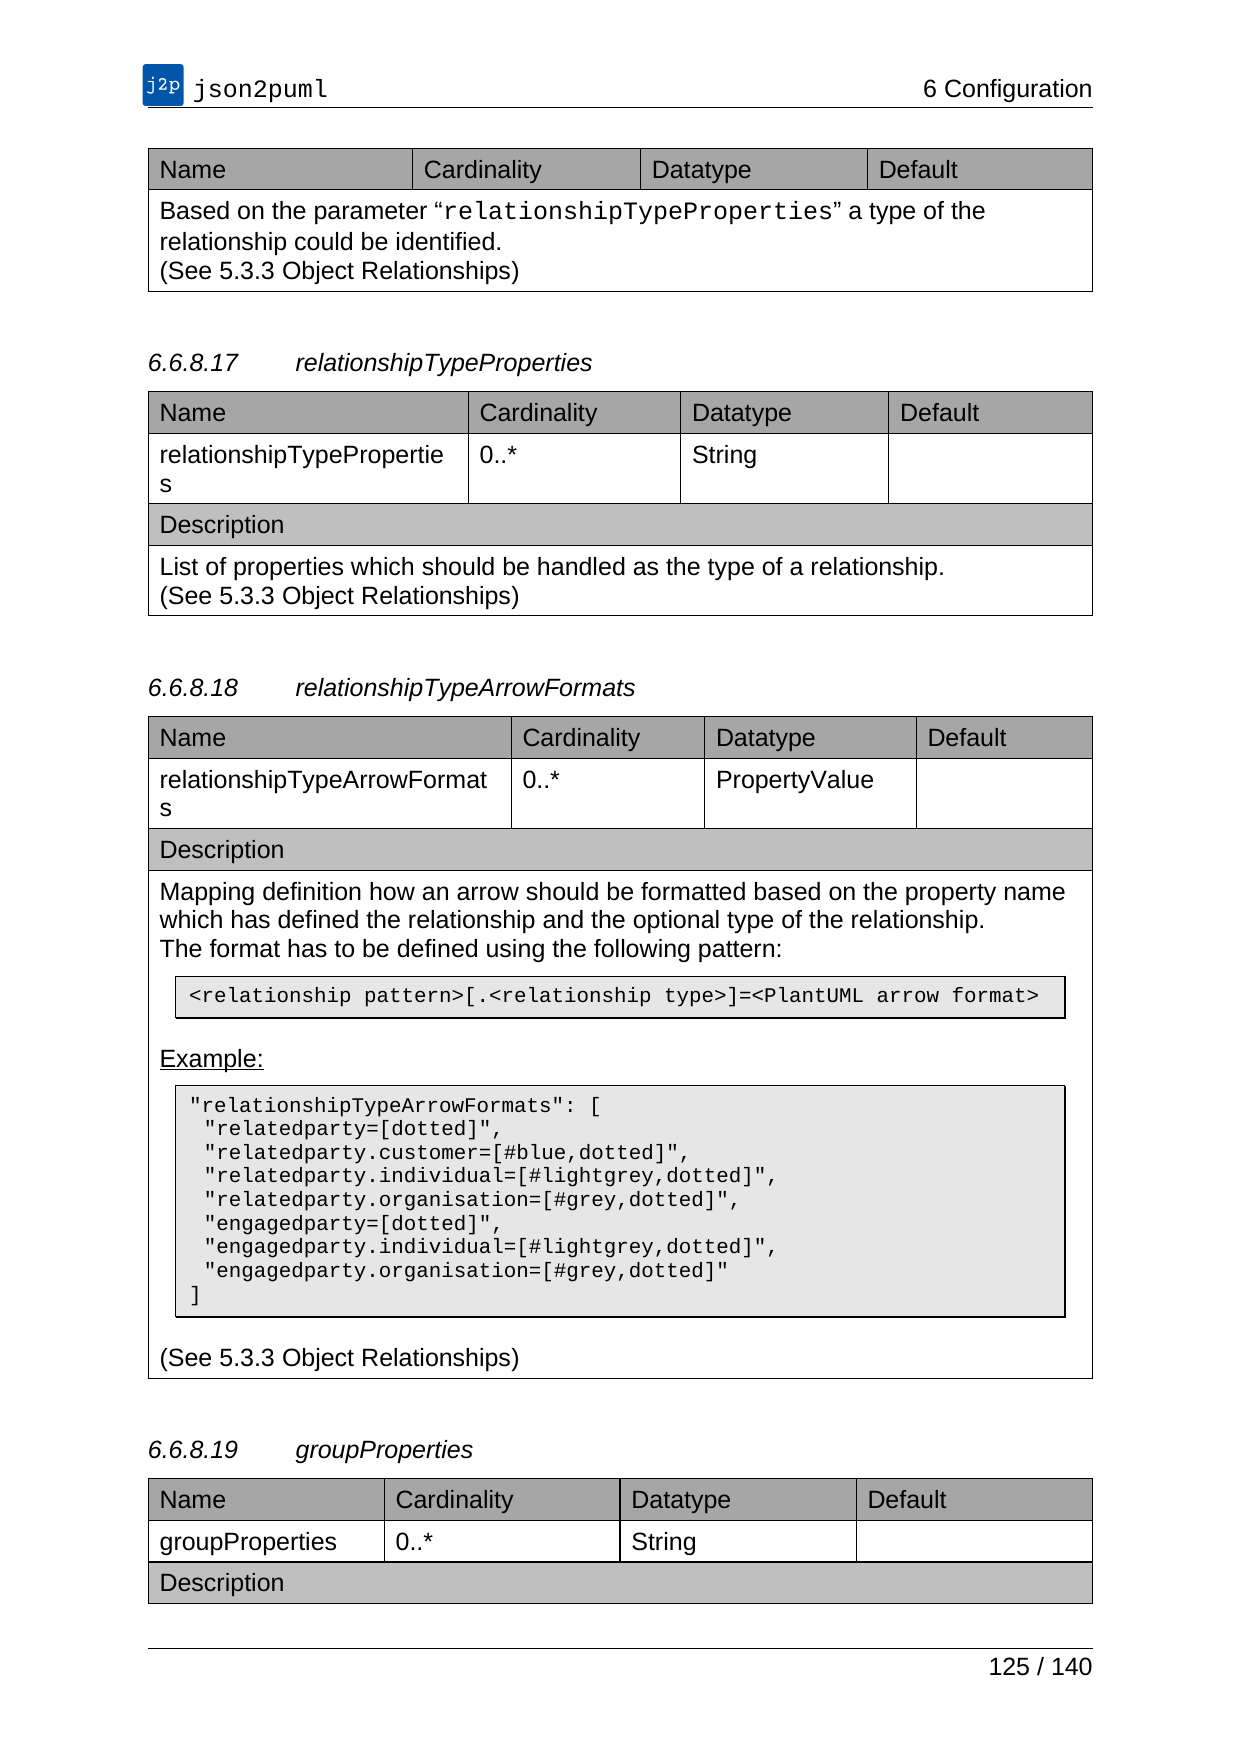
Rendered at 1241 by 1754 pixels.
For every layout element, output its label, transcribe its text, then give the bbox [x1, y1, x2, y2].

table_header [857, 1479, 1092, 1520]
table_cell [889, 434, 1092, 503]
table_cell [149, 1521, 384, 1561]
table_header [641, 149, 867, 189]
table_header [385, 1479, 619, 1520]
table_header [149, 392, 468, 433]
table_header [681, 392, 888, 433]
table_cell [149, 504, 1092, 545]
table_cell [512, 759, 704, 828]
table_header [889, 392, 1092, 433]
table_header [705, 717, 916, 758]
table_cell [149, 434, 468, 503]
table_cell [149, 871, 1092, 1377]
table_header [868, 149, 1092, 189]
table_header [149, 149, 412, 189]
subtitle relationshipTypeArrowFormats [148, 672, 1093, 701]
subtitle groupProperties [148, 1434, 1093, 1463]
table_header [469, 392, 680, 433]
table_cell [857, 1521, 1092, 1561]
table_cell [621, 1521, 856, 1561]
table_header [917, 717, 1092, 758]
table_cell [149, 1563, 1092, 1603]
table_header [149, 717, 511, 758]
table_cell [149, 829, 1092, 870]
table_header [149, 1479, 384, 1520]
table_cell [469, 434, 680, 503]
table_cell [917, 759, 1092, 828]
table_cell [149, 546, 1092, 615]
picture [142, 64, 184, 106]
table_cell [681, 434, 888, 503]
subtitle relationshipTypeProperties [148, 348, 1093, 376]
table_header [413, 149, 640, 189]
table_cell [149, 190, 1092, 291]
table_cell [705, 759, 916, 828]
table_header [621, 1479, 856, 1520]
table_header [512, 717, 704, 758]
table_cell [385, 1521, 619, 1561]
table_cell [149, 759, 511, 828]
